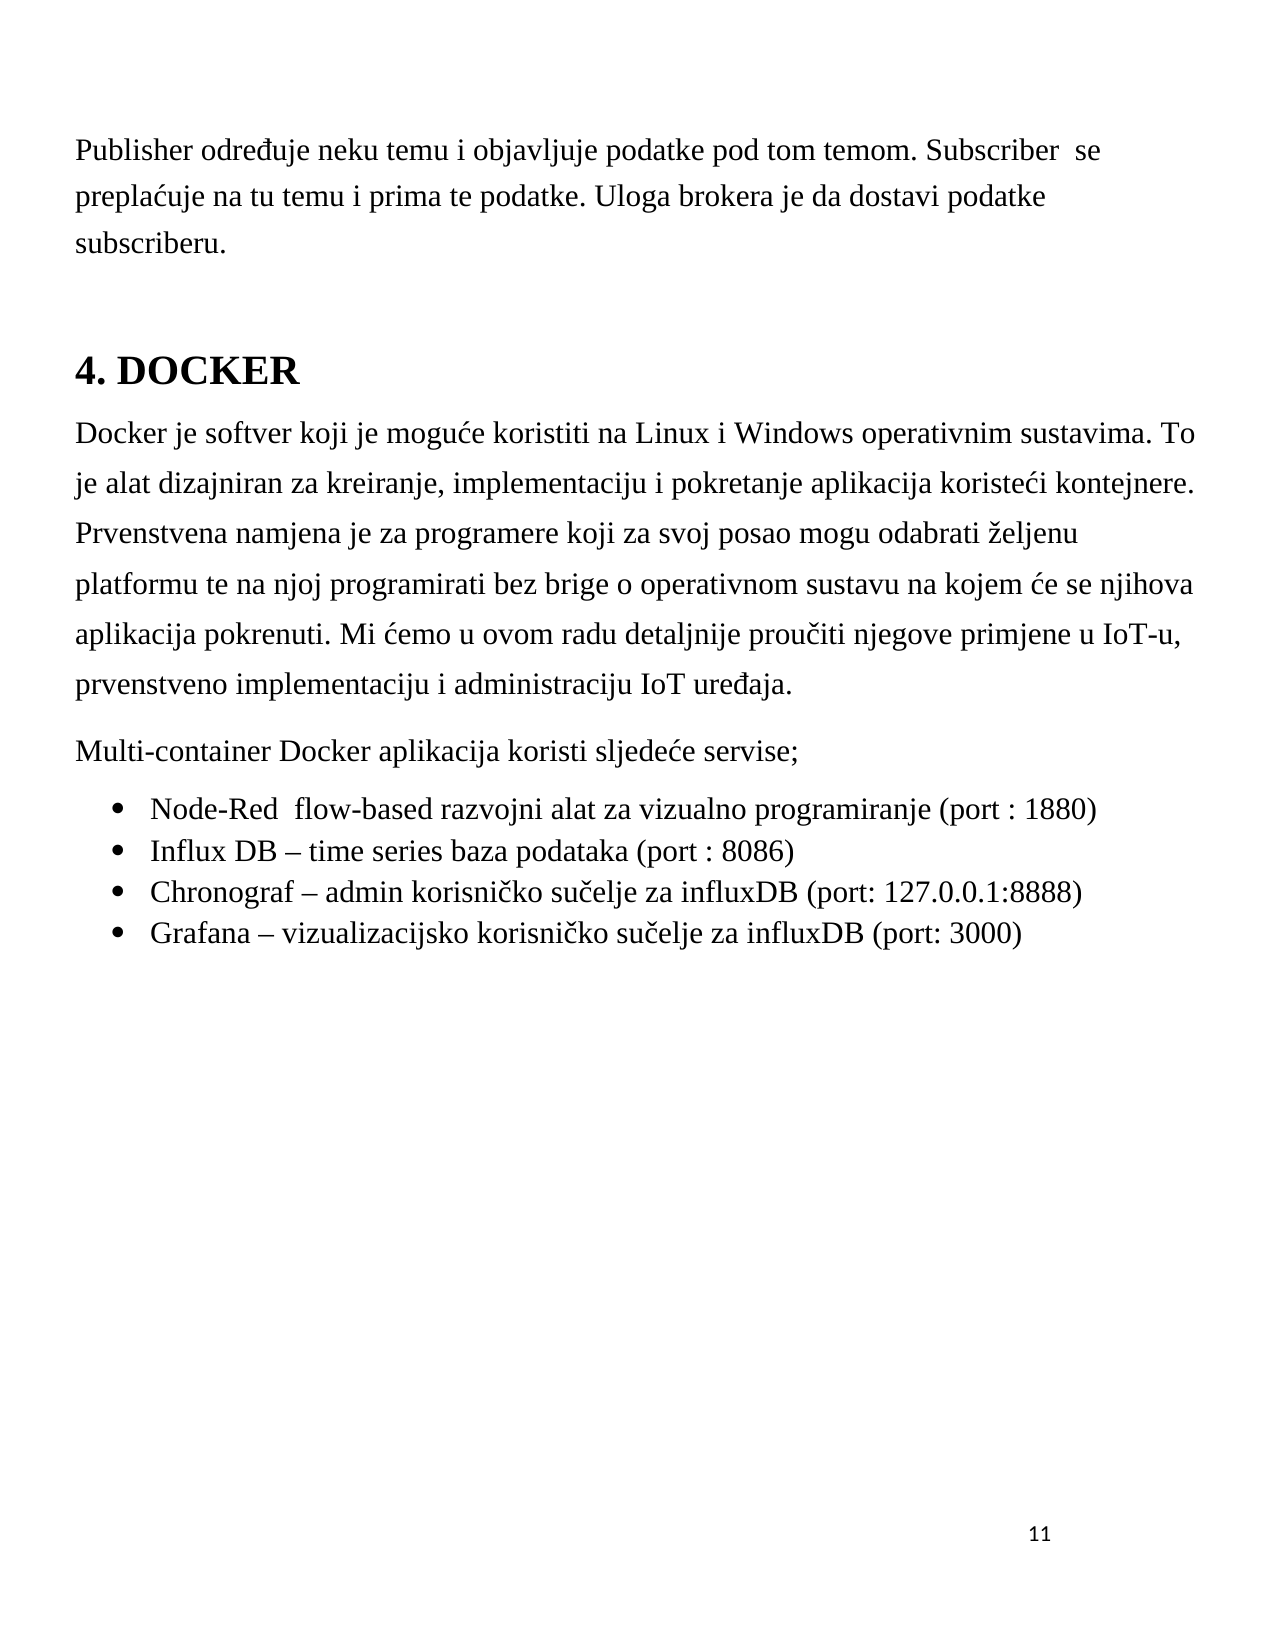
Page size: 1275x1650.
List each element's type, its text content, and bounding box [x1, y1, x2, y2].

list Node-Red flow-based razvojni alat za vizualno programiranje (port : 1880) [112, 791, 1200, 826]
text Docker je softver koji je moguće koristiti na Linux i Windows operativnim sustavima. To je alat dizajniran za kreiranje, implementaciju i pokretanje aplikacija koristeći kontejnere. Prvenstvena namjena je za programere koji za svoj posao mogu odabrati željenu platformu te na njoj programirati bez brige o operativnom sustavu na kojem će se njihova aplikacija pokrenuti. Mi ćemo u ovom radu detaljnije proučiti njegove primjene u IoT-u, prvenstveno implementaciju i administraciju IoT uređaja. [75, 414, 1200, 702]
list Chronograf – admin korisničko sučelje za influxDB (port: 127.0.0.1:8888) [112, 873, 1200, 909]
text Multi-container Docker aplikacija koristi sljedeće servise; [75, 733, 1200, 768]
list Influx DB – time series baza podataka (port : 8086) [112, 832, 1200, 868]
list Grafana – vizualizacijsko korisničko sučelje za influxDB (port: 3000) [112, 914, 1200, 950]
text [75, 131, 1200, 260]
text 4. DOCKER [75, 346, 1200, 394]
